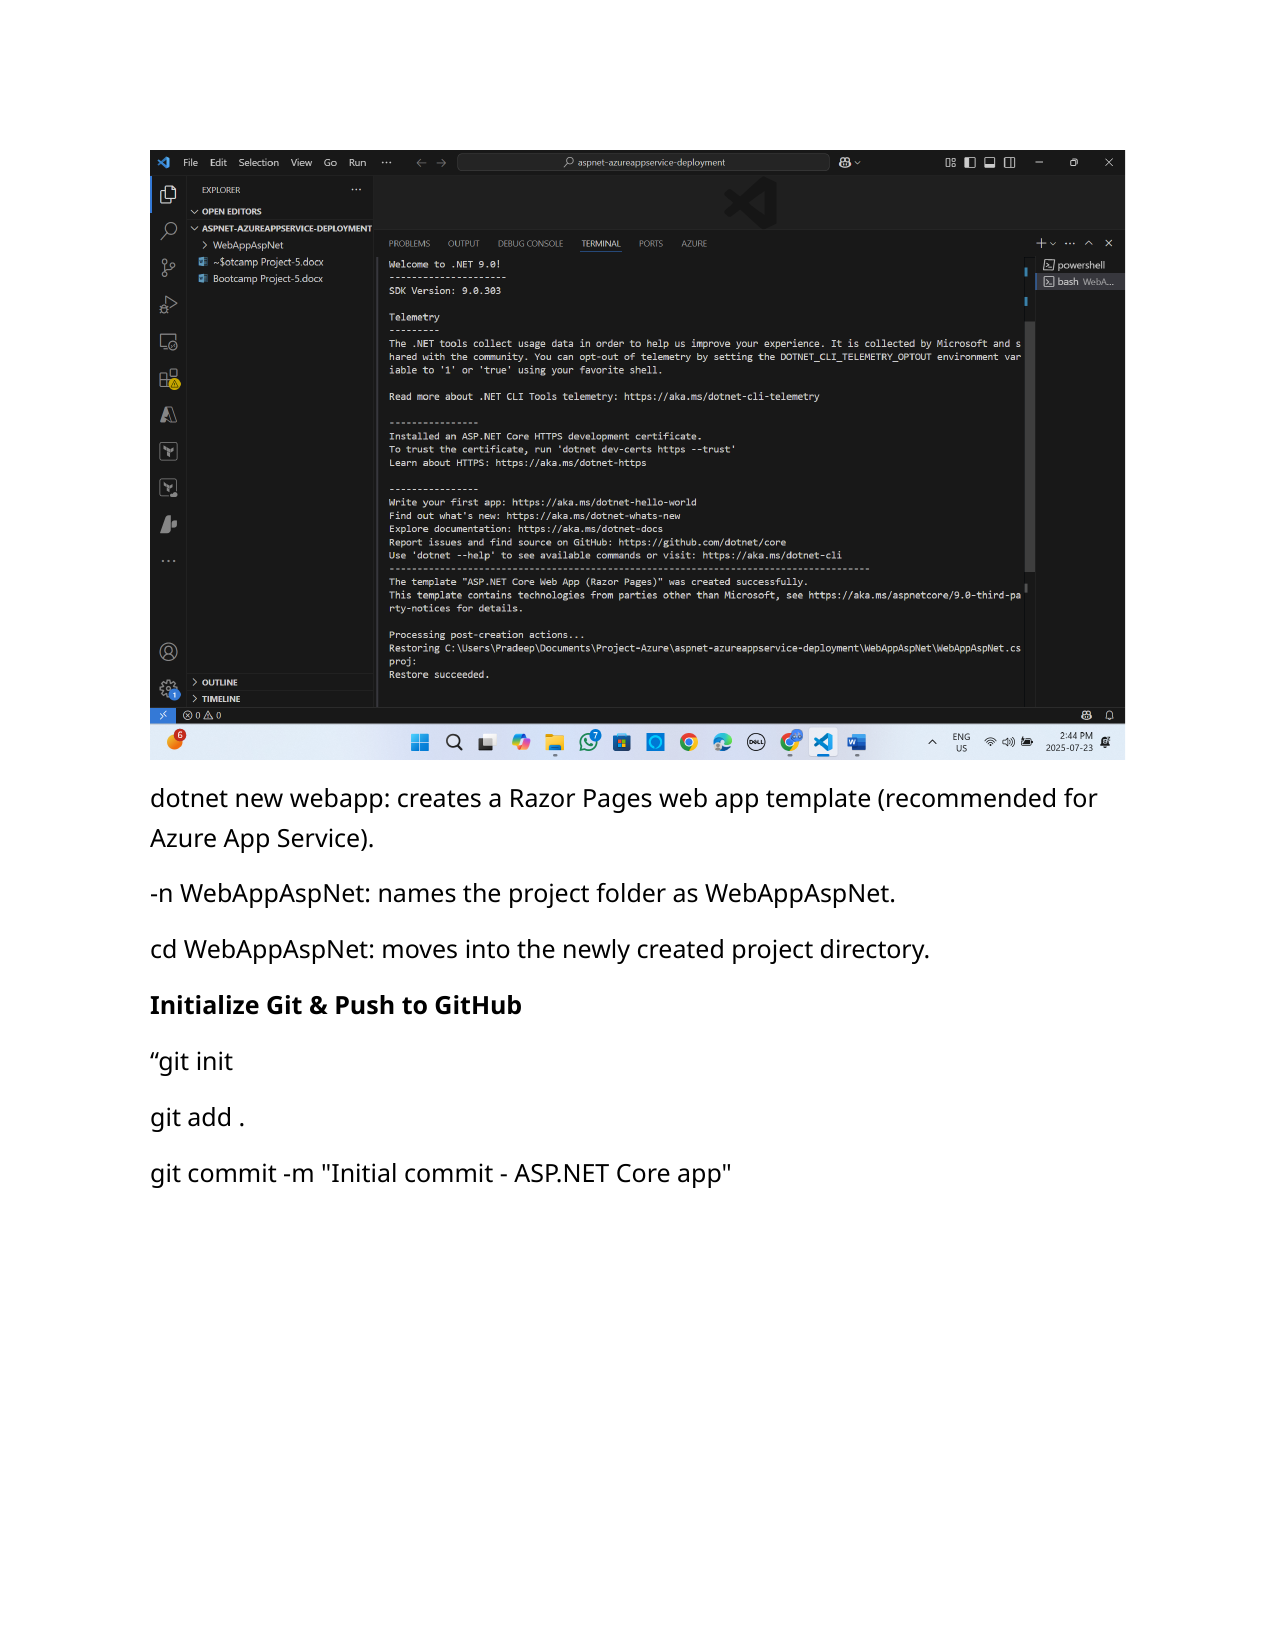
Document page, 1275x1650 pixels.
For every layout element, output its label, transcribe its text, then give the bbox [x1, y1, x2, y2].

text git commit -m "Initial commit - ASP.NET Core app" [150, 1155, 1125, 1189]
text -n WebAppAspNet: names the project folder as WebAppAspNet. [150, 876, 1125, 910]
text git add . [150, 1099, 1125, 1133]
text “git init [150, 1044, 1125, 1078]
picture [150, 150, 1125, 760]
text Initialize Git & Push to GitHub [150, 988, 1125, 1022]
text cd WebAppAspNet: moves into the newly created project directory. [150, 932, 1125, 966]
text dotnet new webapp: creates a Razor Pages web app template (recommended for Azure App Service). [150, 781, 1125, 854]
